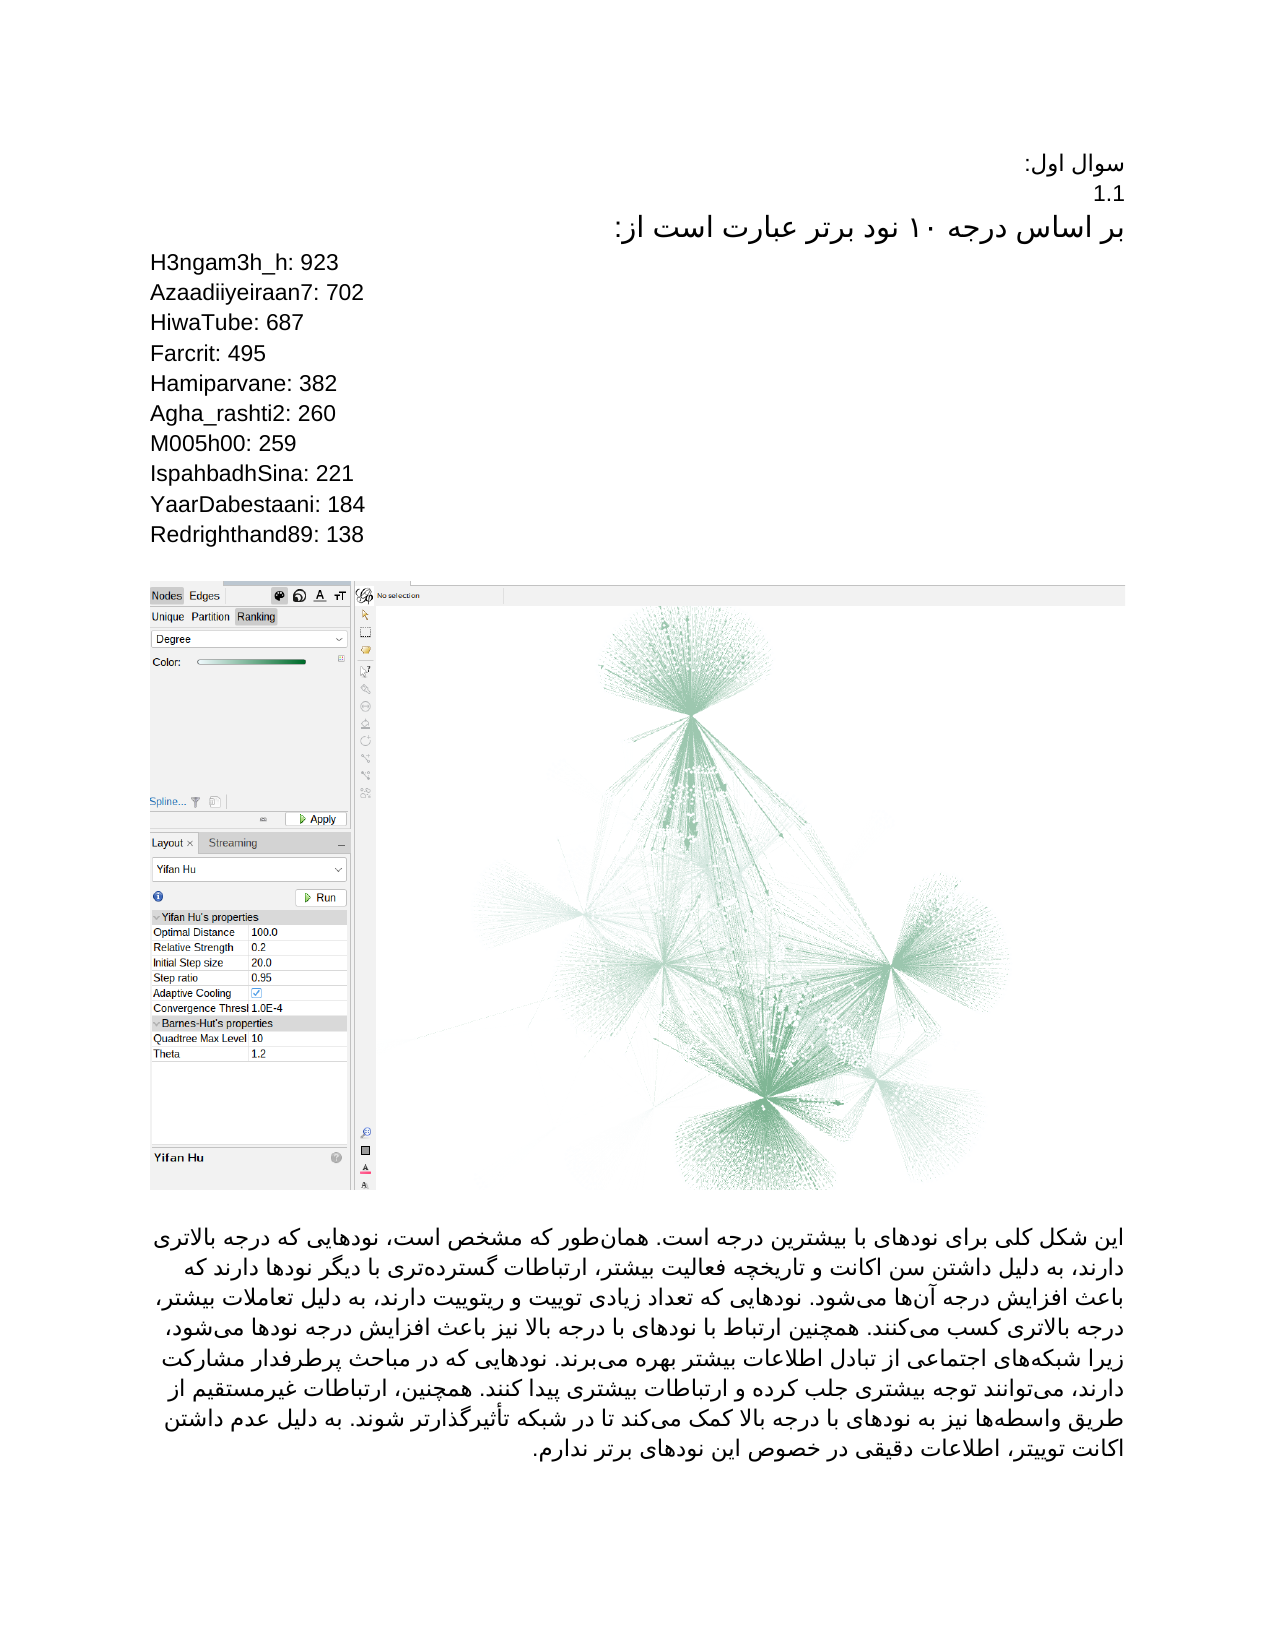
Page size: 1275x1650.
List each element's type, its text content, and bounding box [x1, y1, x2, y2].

text Farcrit: 495 [150, 339, 1125, 366]
text Agha_rashti2: 260 [150, 400, 1125, 426]
text H3ngam3h_h: 923 [150, 249, 1125, 275]
text Hamiparvane: 382 [150, 370, 1125, 396]
text Redrighthand89: 138 [150, 521, 1125, 547]
picture [150, 581, 1125, 1190]
text Azaadiiyeiraan7: 702 [150, 279, 1125, 306]
text سوال اول: [150, 150, 1125, 176]
text M005h00: 259 [150, 430, 1125, 457]
text این شکل کلی برای نودهای با بیشترین درجه است. همان‌طور که مشخص است، نودهایی که درجه بالاتری دارند، به دلیل داشتن سن اکانت و تاریخچه فعالیت بیشتر، ارتباطات گسترده‌تری با دیگر نودها دارند که باعث افزایش درجه آن‌ها می‌شود. نودهایی که تعداد زیادی توییت و ریتوییت دارند، به دلیل تعاملات بیشتر، درجه بالاتری کسب می‌کنند. همچنین ارتباط با نودهای با درجه بالا نیز باعث افزایش درجه نودها می‌شود، زیرا شبکه‌های اجتماعی از تبادل اطلاعات بیشتر بهره می‌برند. نودهایی که در مباحث پرطرفدار مشارکت دارند، می‌توانند توجه بیشتری جلب کرده و ارتباطات بیشتری پیدا کنند. همچنین، ارتباطات غیرمستقیم از طریق واسطه‌ها نیز به نودهای با درجه بالا کمک می‌کند تا در شبکه تأثیرگذارتر شوند. به دلیل عدم داشتن اکانت توییتر، اطلاعات دقیقی در خصوص این نودهای برتر ندارم. [150, 1224, 1125, 1461]
text بر اساس درجه ۱۰ نود برتر عبارت است از: [150, 210, 1125, 244]
text HiwaTube: 687 [150, 309, 1125, 336]
text YaarDabestaani: 184 [150, 491, 1125, 517]
text 1.1 [150, 180, 1125, 207]
text IspahbadhSina: 221 [150, 460, 1125, 487]
